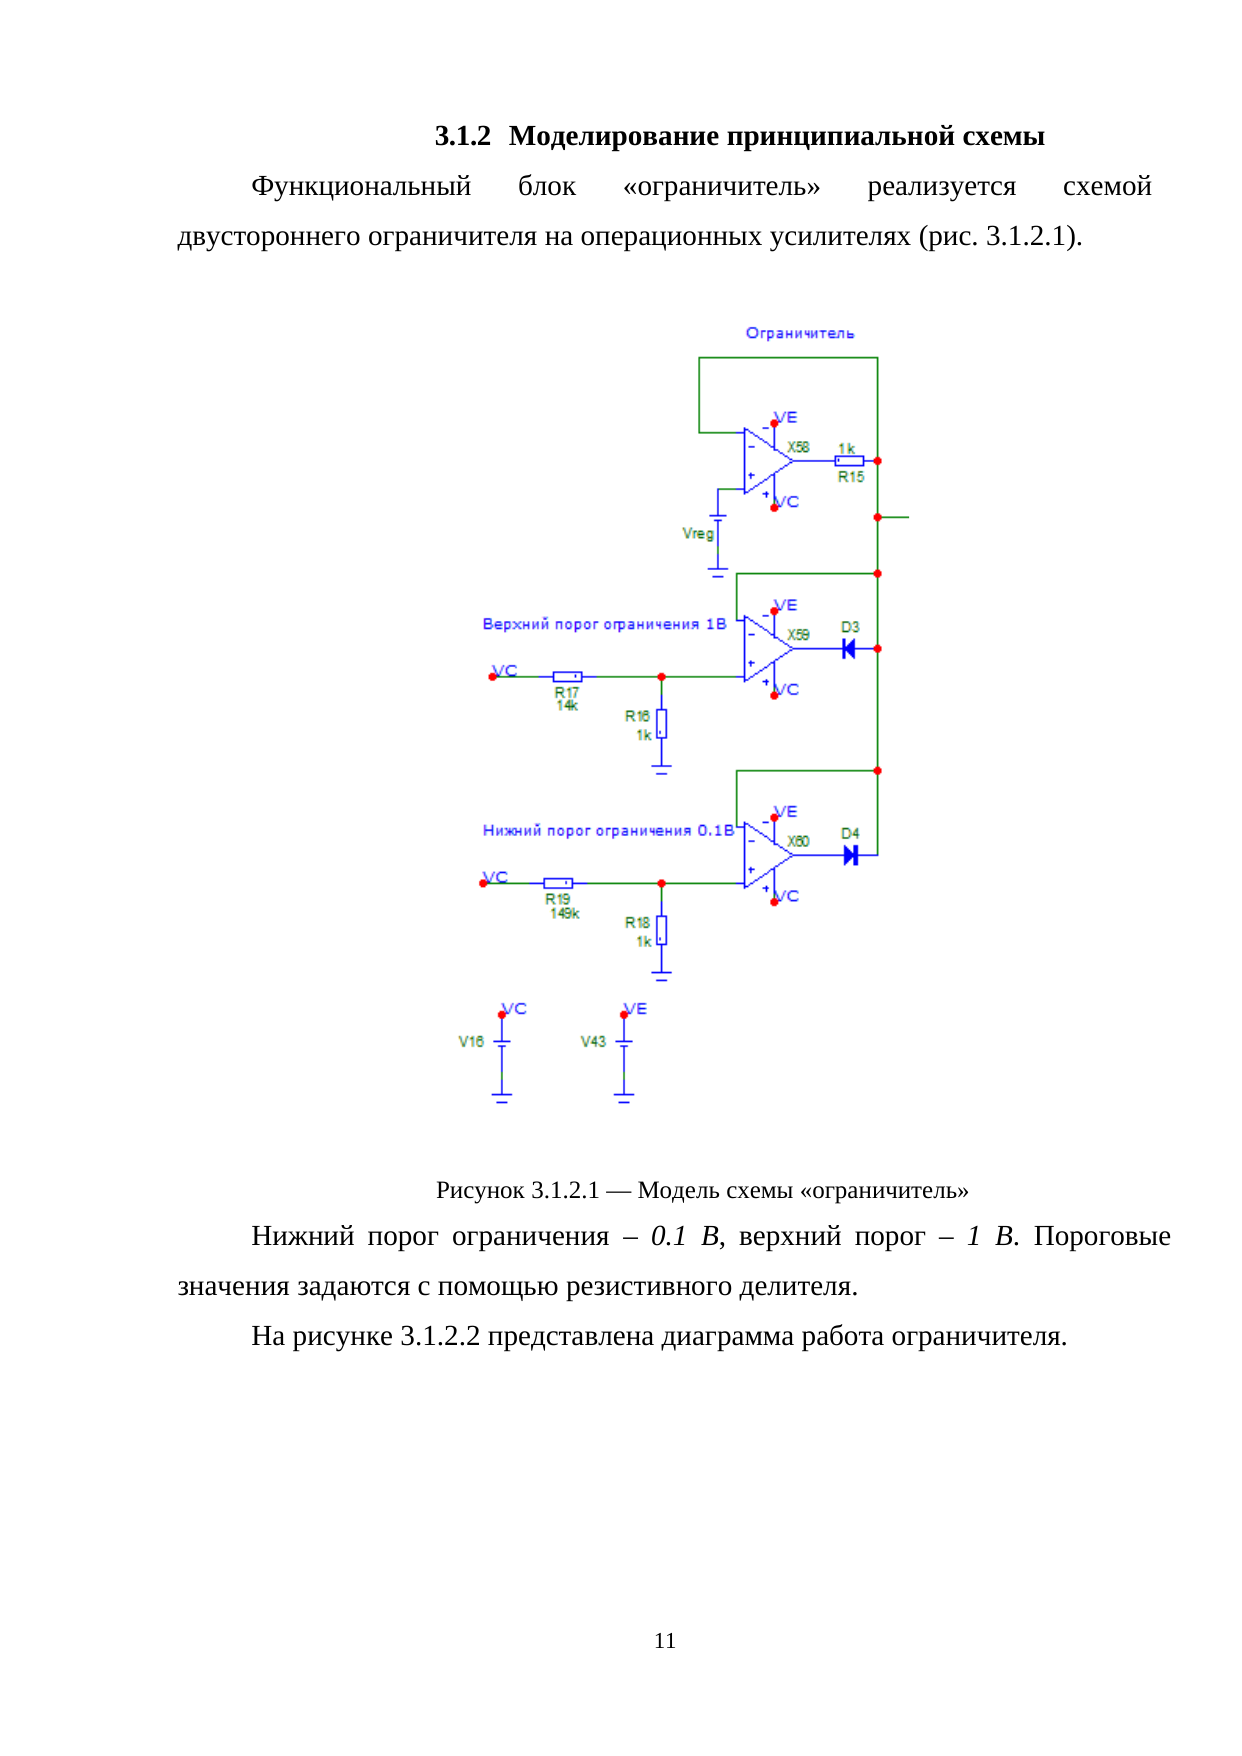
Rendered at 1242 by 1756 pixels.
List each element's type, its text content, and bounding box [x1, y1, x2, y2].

text Функциональный блок «ограничитель» реализуется схемой двустороннего ограничителя на операционных усилителях (рис. 3.1.2.1). [177, 168, 1153, 252]
text Рисунок 3.1.2.1 — Модель схемы «ограничитель» [436, 1175, 1229, 1204]
picture [384, 269, 910, 1152]
text На рисунке 3.1.2.2 представлена диаграмма работа ограничителя. [251, 1319, 1229, 1352]
text Нижний порог ограничения – 0.1 В, верхний порог – 1 В. Пороговые значения задаются с помощью резистивного делителя. [177, 1218, 1229, 1302]
subtitle Моделирование принципиальной схемы [251, 118, 1229, 151]
